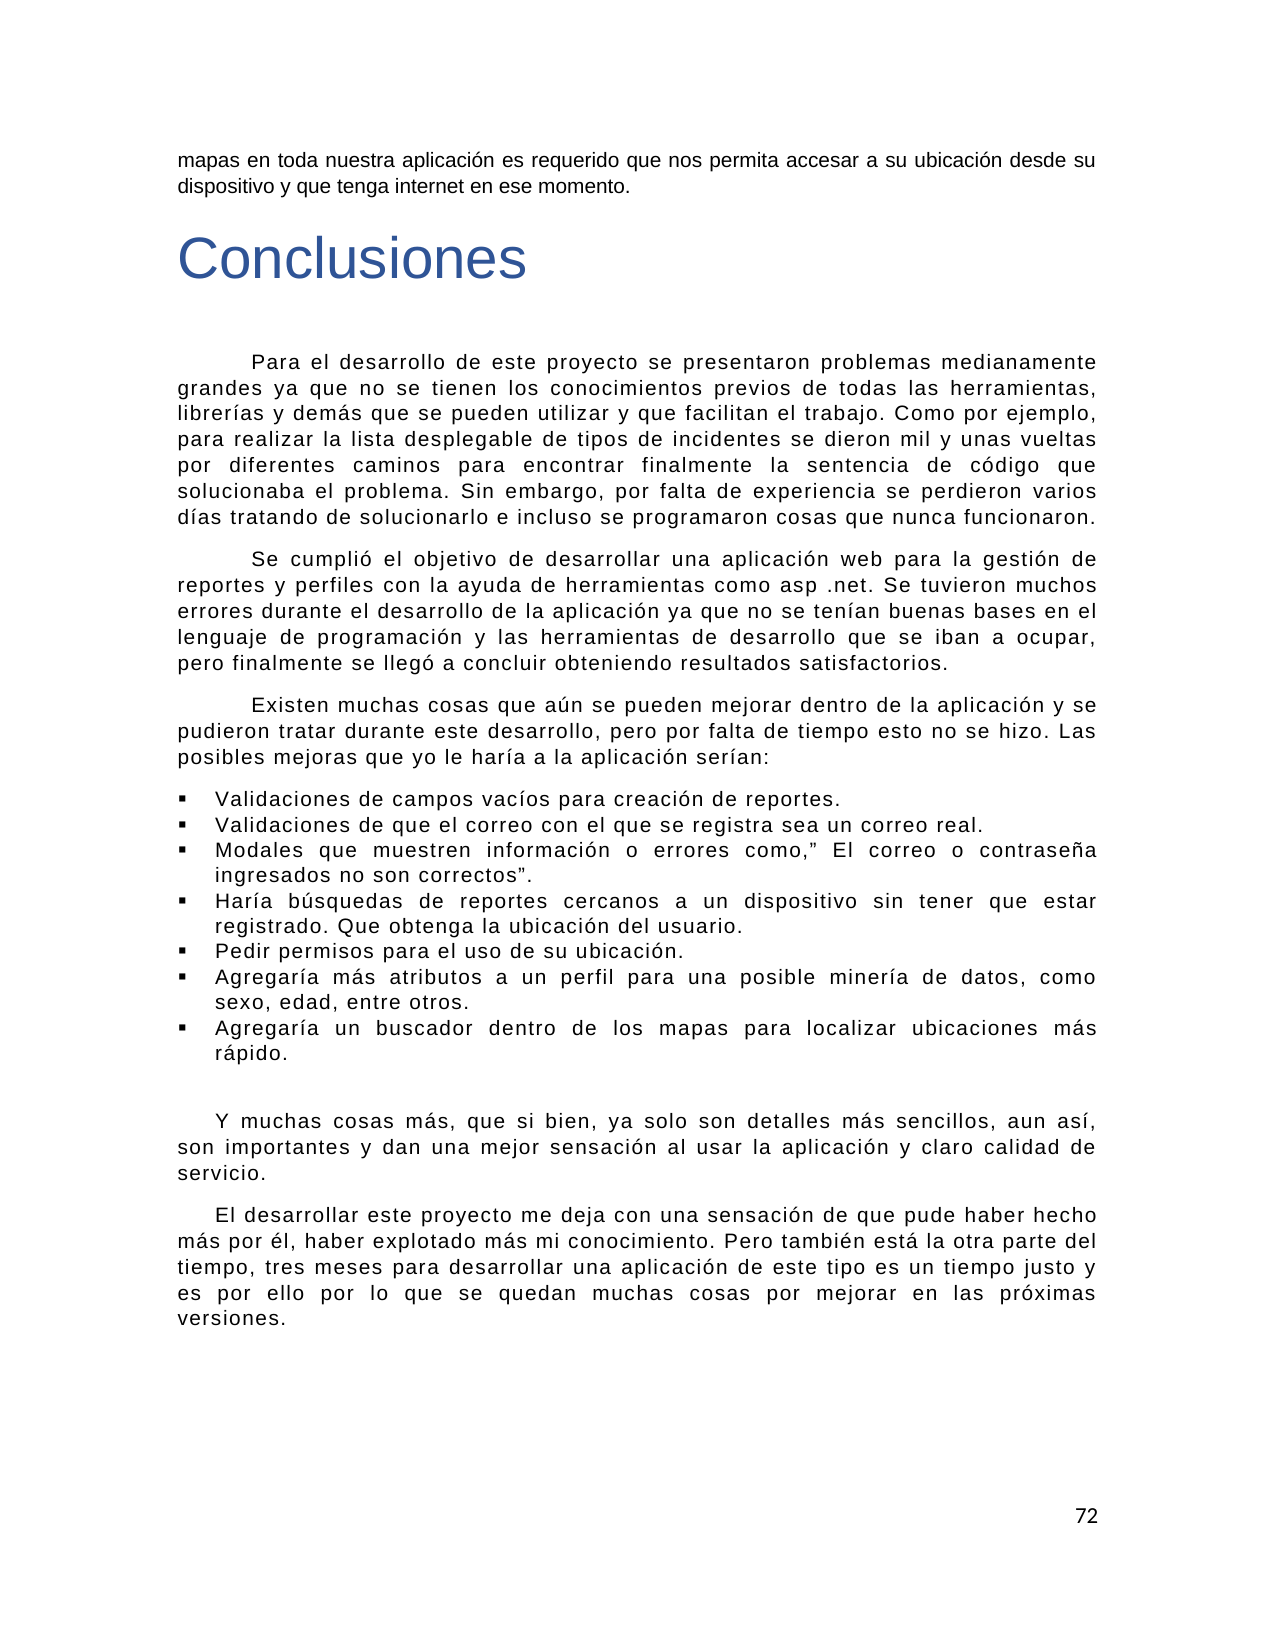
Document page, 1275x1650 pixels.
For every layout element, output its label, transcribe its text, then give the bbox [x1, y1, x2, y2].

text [177, 148, 1098, 197]
list Haría búsquedas de reportes cercanos a un dispositivo sin tener que estar registrado. Que obtenga la ubicación del usuario. [177, 888, 1098, 938]
text El desarrollar este proyecto me deja con una sensación de que pude haber hecho más por él, haber explotado más mi conocimiento. Pero también está la otra parte del tiempo, tres meses para desarrollar una aplicación de este tipo es un tiempo justo y es por ello por lo que se quedan muchas cosas por mejorar en las próximas versiones. [177, 1203, 1098, 1330]
text Y muchas cosas más, que si bien, ya solo son detalles más sencillos, aun así, son importantes y dan una mejor sensación al usar la aplicación y claro calidad de servicio. [177, 1109, 1098, 1184]
text Para el desarrollo de este proyecto se presentaron problemas medianamente grandes ya que no se tienen los conocimientos previos de todas las herramientas, librerías y demás que se pueden utilizar y que facilitan el trabajo. Como por ejemplo, para realizar la lista desplegable de tipos de incidentes se dieron mil y unas vueltas por diferentes caminos para encontrar finalmente la sentencia de código que solucionaba el problema. Sin embargo, por falta de experiencia se perdieron varios días tratando de solucionarlo e incluso se programaron cosas que nunca funcionaron. [177, 349, 1098, 528]
list Pedir permisos para el uso de su ubicación. [177, 939, 1098, 963]
list Validaciones de que el correo con el que se registra sea un correo real. [177, 812, 1098, 836]
list Agregaría un buscador dentro de los mapas para localizar ubicaciones más rápido. [177, 1015, 1098, 1065]
text Existen muchas cosas que aún se pueden mejorar dentro de la aplicación y se pudieron tratar durante este desarrollo, pero por falta de tiempo esto no se hizo. Las posibles mejoras que yo le haría a la aplicación serían: [177, 693, 1098, 768]
text Se cumplió el objetivo de desarrollar una aplicación web para la gestión de reportes y perfiles con la ayuda de herramientas como asp .net. Se tuvieron muchos errores durante el desarrollo de la aplicación ya que no se tenían buenas bases en el lenguaje de programación y las herramientas de desarrollo que se iban a ocupar, pero finalmente se llegó a concluir obteniendo resultados satisfactorios. [177, 547, 1098, 674]
subtitle Conclusiones [177, 224, 1098, 291]
list Validaciones de campos vacíos para creación de reportes. [177, 787, 1098, 811]
list Modales que muestren información o errores como,” El correo o contraseña ingresados no son correctos”. [177, 838, 1098, 887]
list Agregaría más atributos a un perfil para una posible minería de datos, como sexo, edad, entre otros. [177, 965, 1098, 1014]
